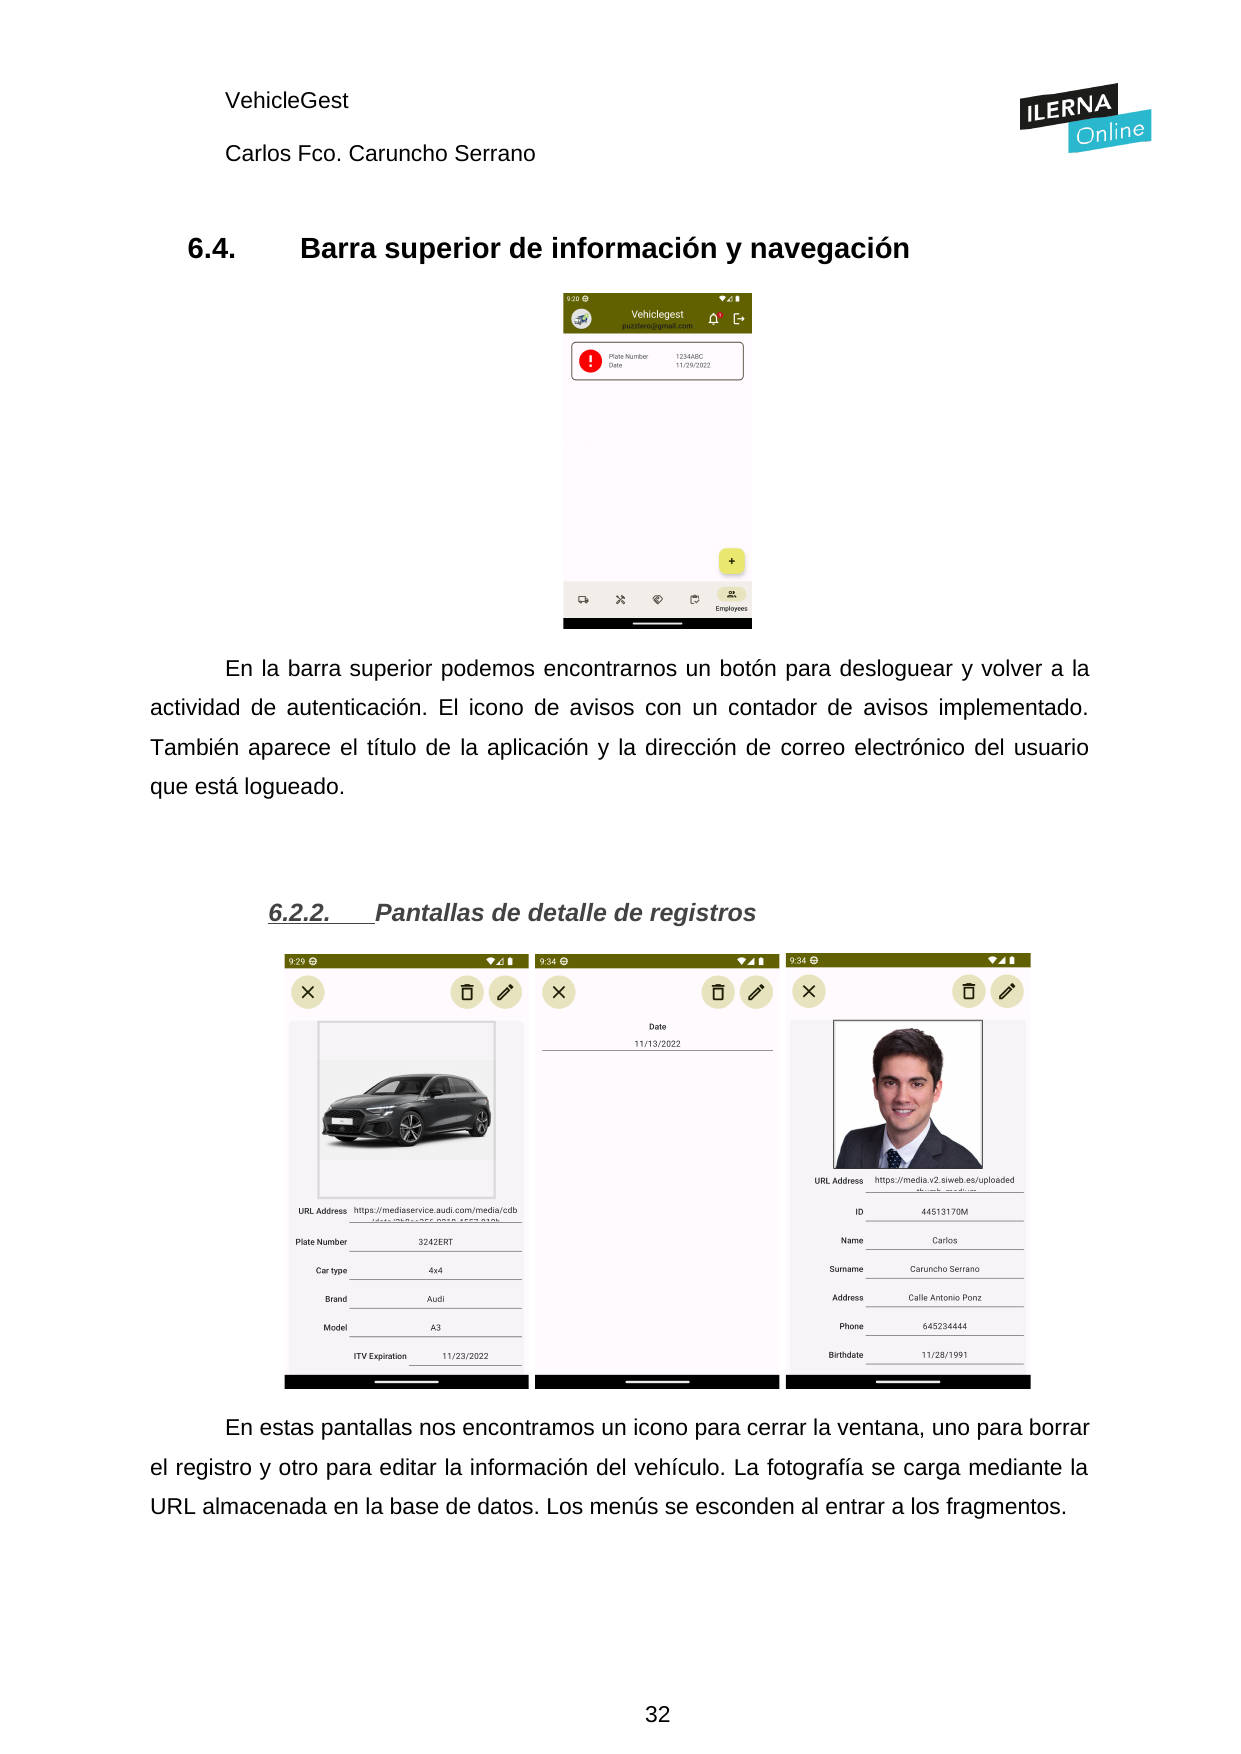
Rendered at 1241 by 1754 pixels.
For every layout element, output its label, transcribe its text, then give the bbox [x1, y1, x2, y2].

subtitle Barra superior de información y navegación [187, 231, 1090, 264]
picture [785, 953, 1031, 1389]
picture [284, 954, 529, 1389]
picture [535, 954, 780, 1389]
picture [1020, 83, 1152, 153]
text En estas pantallas nos encontramos un icono para cerrar la ventana, uno para borrar el registro y otro para editar la información del vehículo. La fotografía se carga mediante la URL almacenada en la base de datos. Los menús se esconden al entrar a los fragmentos. [150, 1414, 1090, 1519]
text En la barra superior podemos encontrarnos un botón para desloguear y volver a la actividad de autenticación. El icono de avisos con un contador de avisos implementado. También aparece el título de la aplicación y la dirección de correo electrónico del usuario que está logueado. [150, 654, 1090, 799]
subtitle Pantallas de detalle de registros [268, 898, 1090, 927]
picture [563, 293, 752, 629]
